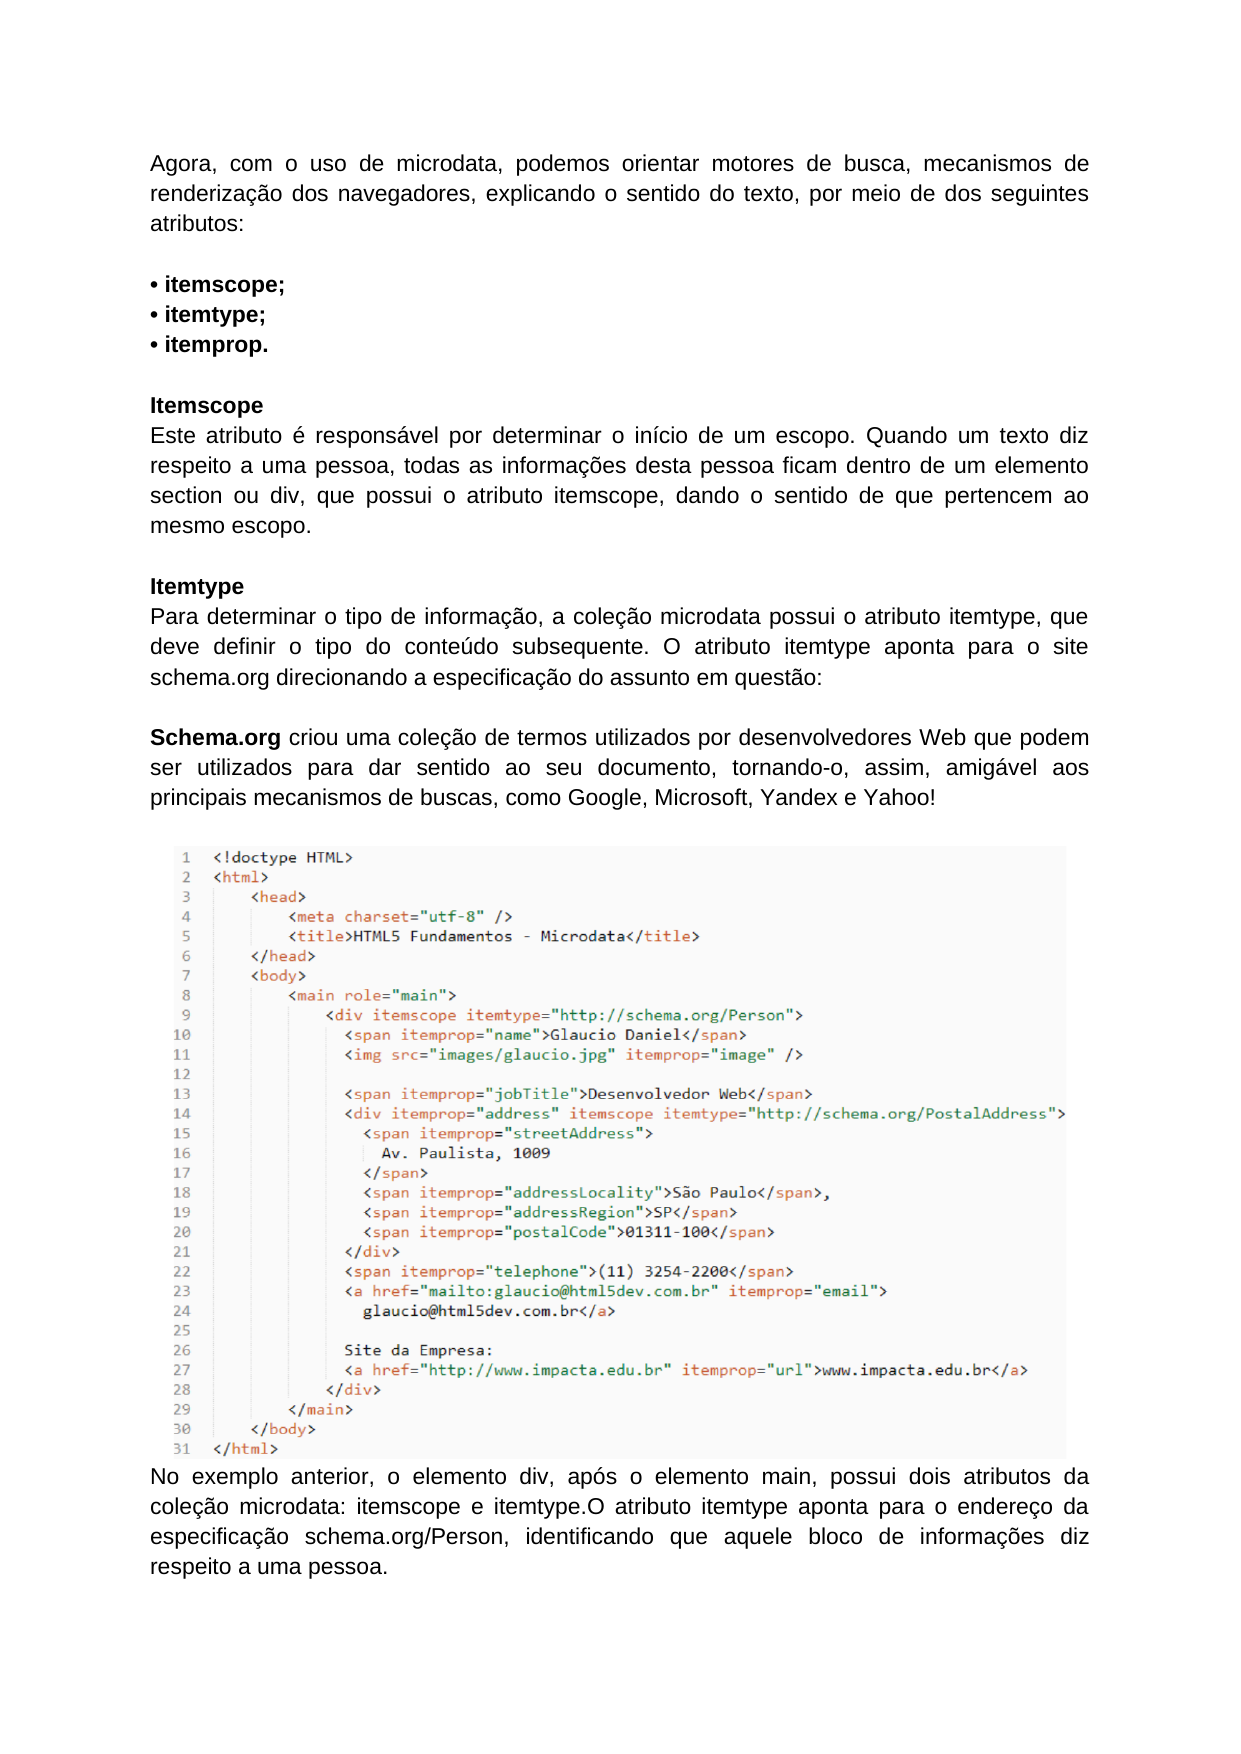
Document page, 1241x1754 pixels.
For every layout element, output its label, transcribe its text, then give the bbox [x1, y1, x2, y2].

text Itemtype [150, 573, 1090, 599]
text • itemscope; [150, 271, 1090, 297]
text • itemprop. [150, 331, 1090, 358]
text Itemscope [150, 392, 1090, 418]
picture [173, 844, 1067, 1459]
text Para determinar o tipo de informação, a coleção microdata possui o atributo itemtype, que deve definir o tipo do conteúdo subsequente. O atributo itemtype aponta para o site schema.org direcionando a especificação do assunto em questão: [150, 603, 1090, 690]
text No exemplo anterior, o elemento div, após o elemento main, possui dois atributos da coleção microdata: itemscope e itemtype.O atributo itemtype aponta para o endereço da especificação schema.org/Person, identificando que aquele bloco de informações diz respeito a uma pessoa. [150, 1463, 1090, 1579]
text • itemtype; [150, 301, 1090, 327]
text Agora, com o uso de microdata, podemos orientar motores de busca, mecanismos de renderização dos navegadores, explicando o sentido do texto, por meio de dos seguintes atributos: [150, 150, 1090, 237]
text Este atributo é responsável por determinar o início de um escopo. Quando um texto diz respeito a uma pessoa, todas as informações desta pessoa ficam dentro de um elemento section ou div, que possui o atributo itemscope, dando o sentido de que pertencem ao mesmo escopo. [150, 422, 1090, 539]
text Schema.org criou uma coleção de termos utilizados por desenvolvedores Web que podem ser utilizados para dar sentido ao seu documento, tornando-o, assim, amigável aos principais mecanismos de buscas, como Google, Microsoft, Yandex e Yahoo! [150, 724, 1090, 811]
